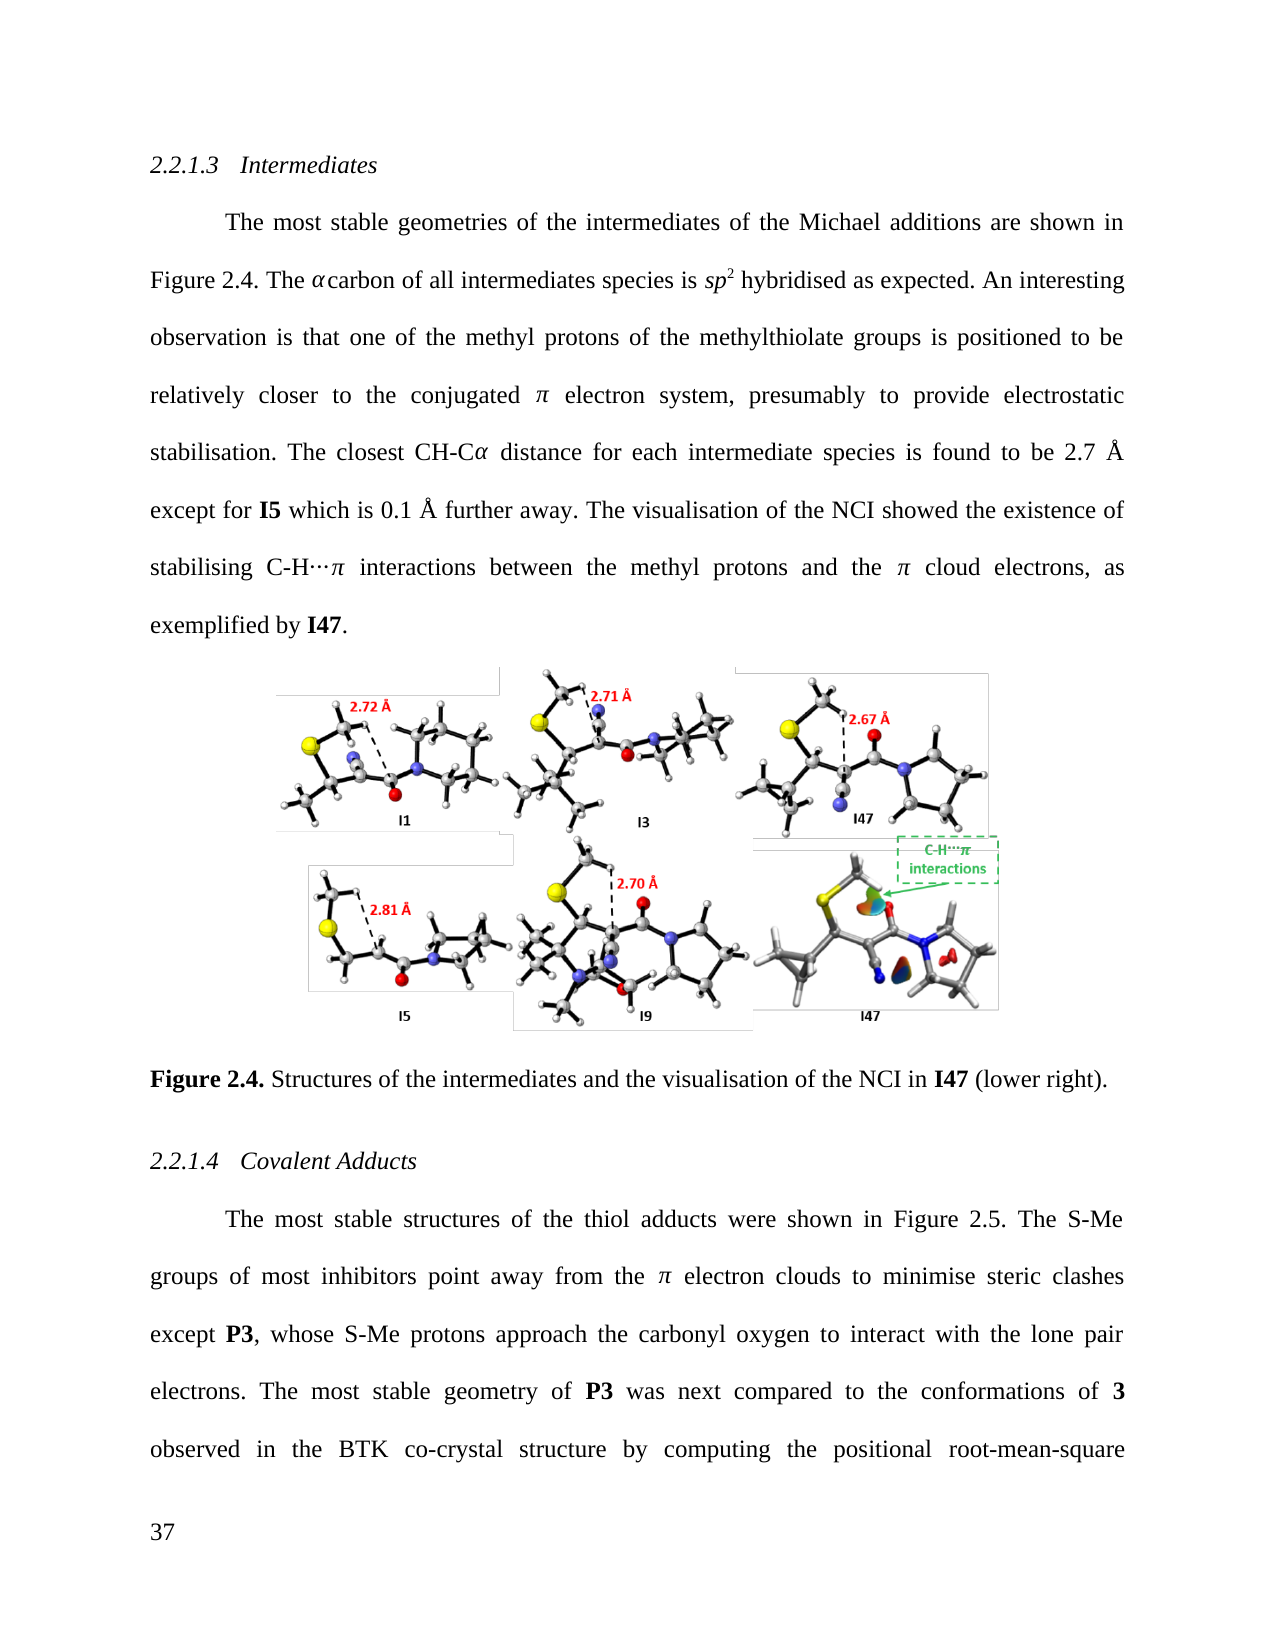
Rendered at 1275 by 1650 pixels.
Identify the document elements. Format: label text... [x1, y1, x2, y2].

subtitle Intermediates [150, 150, 1125, 179]
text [150, 1204, 1125, 1462]
text The most stable geometries of the intermediates of the Michael additions are shown in Figure 2.4. The carbon of all intermediates species is sp2 hybridised as expected. An interesting observation is that one of the methyl protons of the methylthiolate groups is positioned to be relatively closer to the conjugated electron system, presumably to provide electrostatic stabilisation. The closest CH-C distance for each intermediate species is found to be 2.7 Å except for I5 which is 0.1 Å further away. The visualisation of the NCI showed the existence of stabilising C-H··· interactions between the methyl protons and the cloud electrons, as exemplified by I47. [150, 207, 1125, 639]
text Figure 2.4. Structures of the intermediates and the visualisation of the NCI in I47 (lower right). [150, 1064, 1125, 1092]
picture [276, 667, 999, 1035]
subtitle Covalent Adducts [150, 1146, 1125, 1175]
